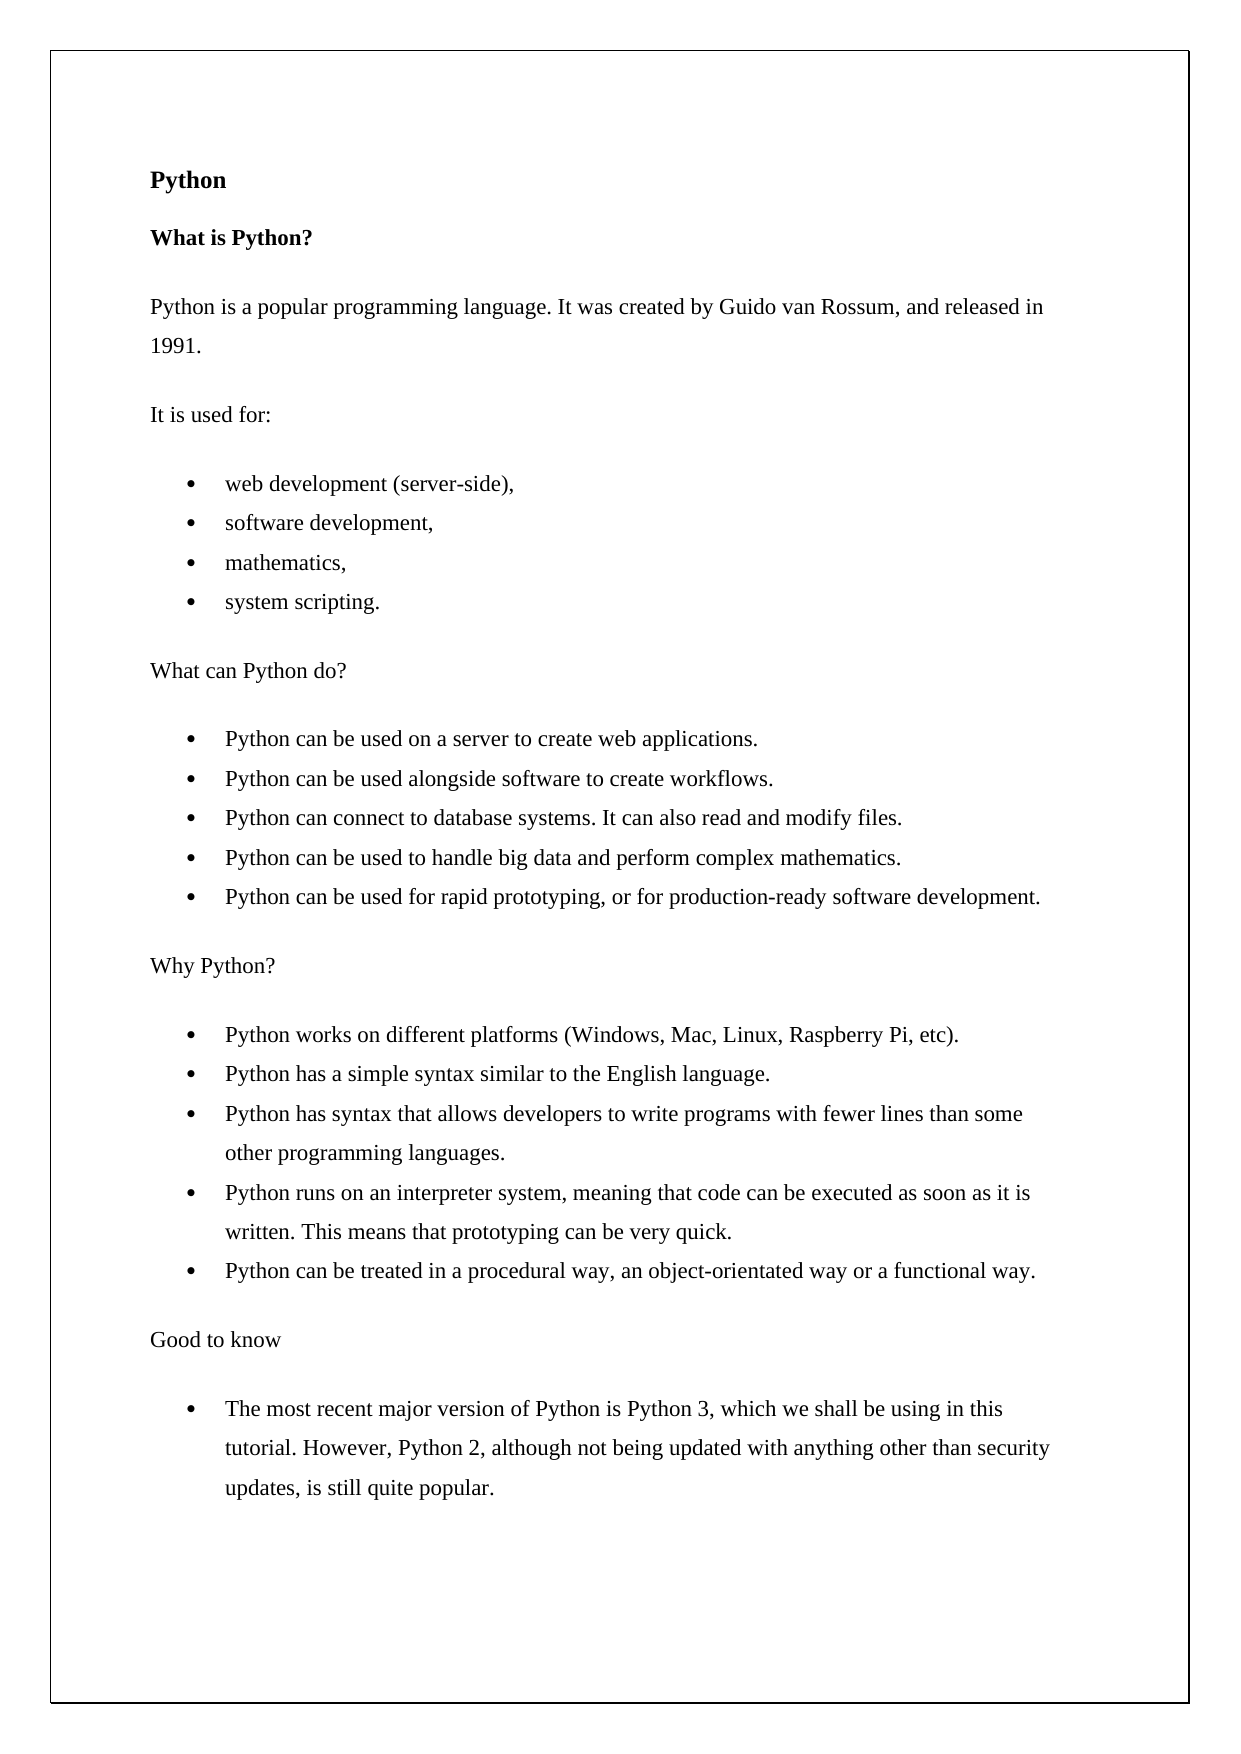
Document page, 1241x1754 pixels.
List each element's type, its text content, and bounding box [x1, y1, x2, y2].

text Python is a popular programming language. It was created by Guido van Rossum, and released in 1991. [150, 293, 1067, 359]
list web development (server-side), [187, 470, 1067, 496]
list Python can be used alongside software to create workflows. [187, 765, 1067, 791]
list Python has syntax that allows developers to write programs with fewer lines than some other programming languages. [187, 1100, 1067, 1166]
list Python works on different platforms (Windows, Mac, Linux, Raspberry Pi, etc). [187, 1021, 1067, 1047]
list Python runs on an interpreter system, meaning that code can be executed as soon as it is written. This means that prototyping can be very quick. [187, 1179, 1067, 1244]
subtitle What can Python do? [150, 657, 1067, 683]
list Python can connect to database systems. It can also read and modify files. [187, 804, 1067, 831]
subtitle What is Python? [150, 224, 1067, 251]
list Python can be used on a server to create web applications. [187, 726, 1067, 752]
list system scripting. [187, 588, 1067, 614]
subtitle Python [150, 166, 1067, 194]
list Python can be treated in a procedural way, an object-orientated way or a functional way. [187, 1258, 1067, 1284]
text It is used for: [150, 401, 1067, 427]
list Python has a simple syntax similar to the English language. [187, 1060, 1067, 1087]
list mathematics, [187, 549, 1067, 575]
list The most recent major version of Python is Python 3, which we shall be using in this tutorial. However, Python 2, although not being updated with anything other than security updates, is still quite popular. [187, 1395, 1067, 1500]
list Python can be used to handle big data and perform complex mathematics. [187, 844, 1067, 870]
list software development, [187, 509, 1067, 536]
subtitle Good to know [150, 1326, 1067, 1353]
subtitle Why Python? [150, 952, 1067, 978]
list Python can be used for rapid prototyping, or for production-ready software development. [187, 883, 1067, 910]
